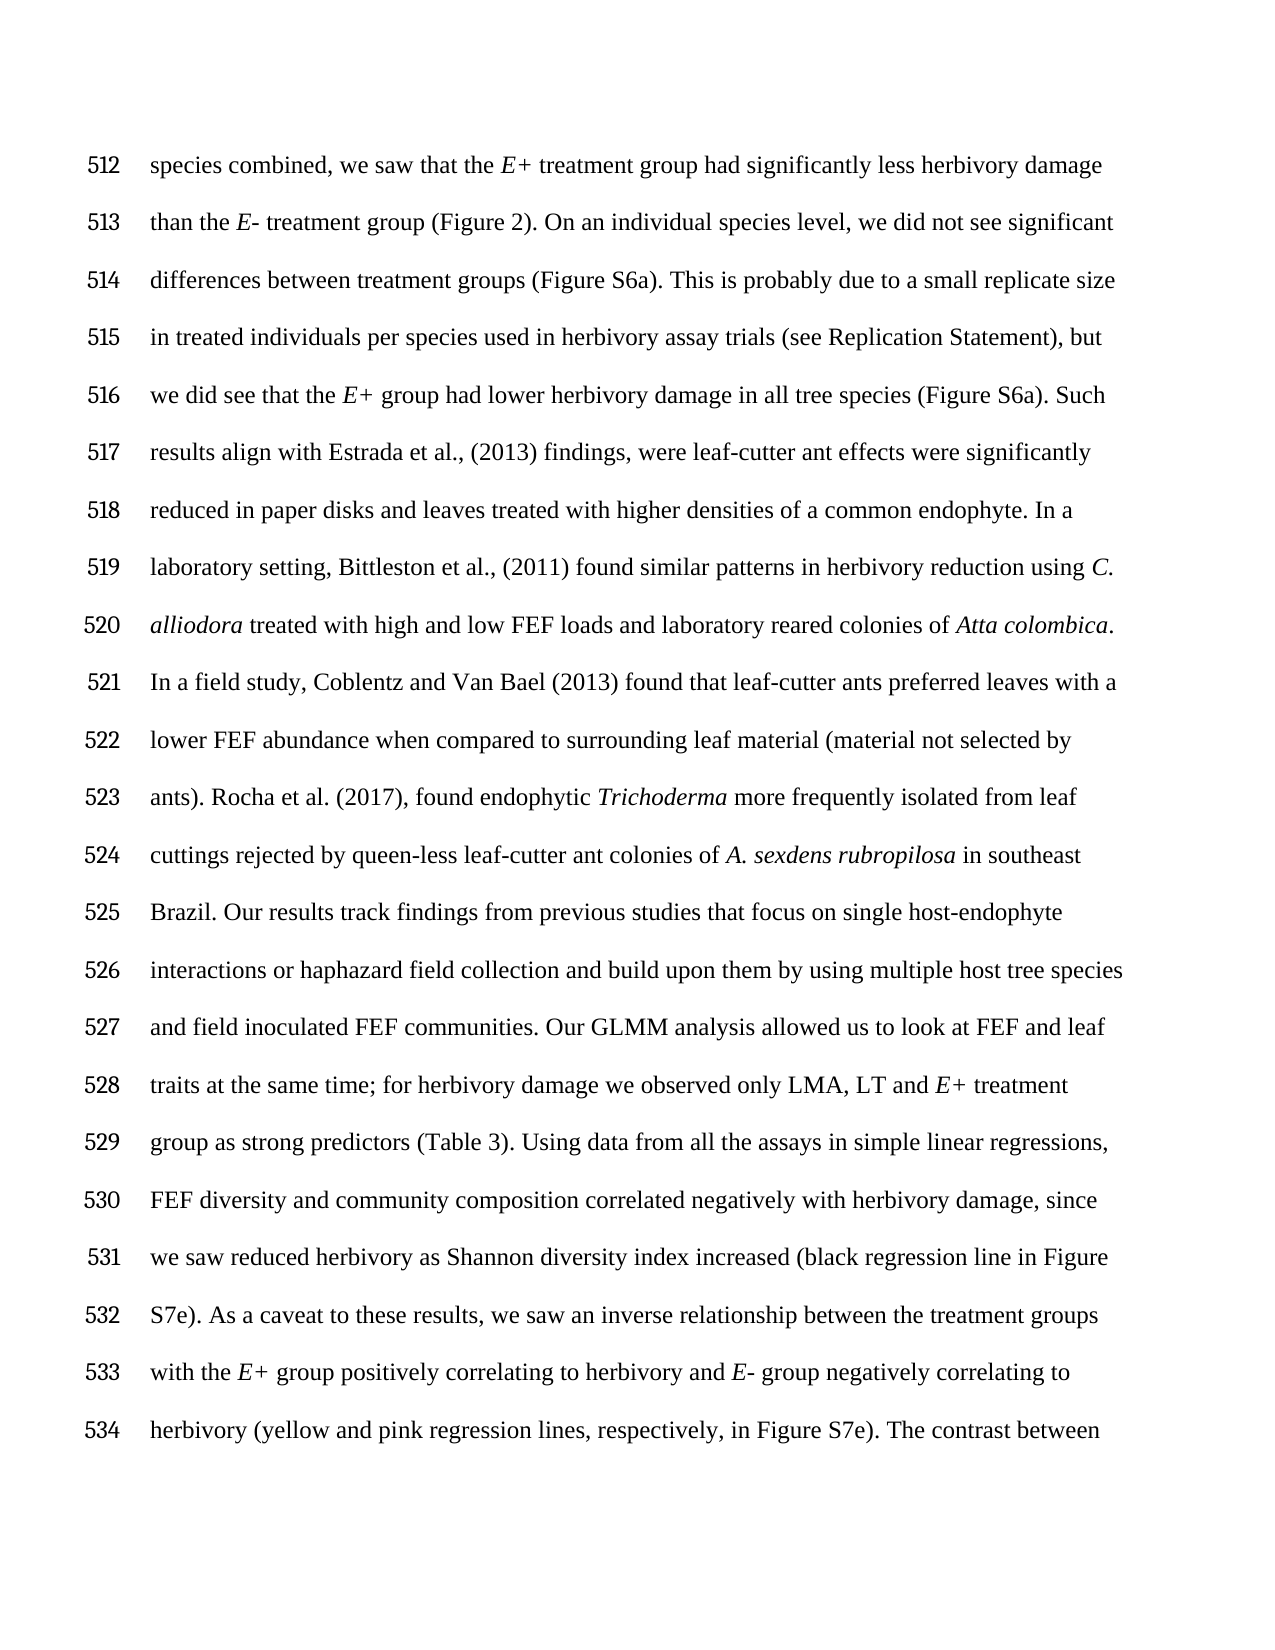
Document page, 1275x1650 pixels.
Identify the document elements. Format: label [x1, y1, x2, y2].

text [150, 150, 1125, 1444]
